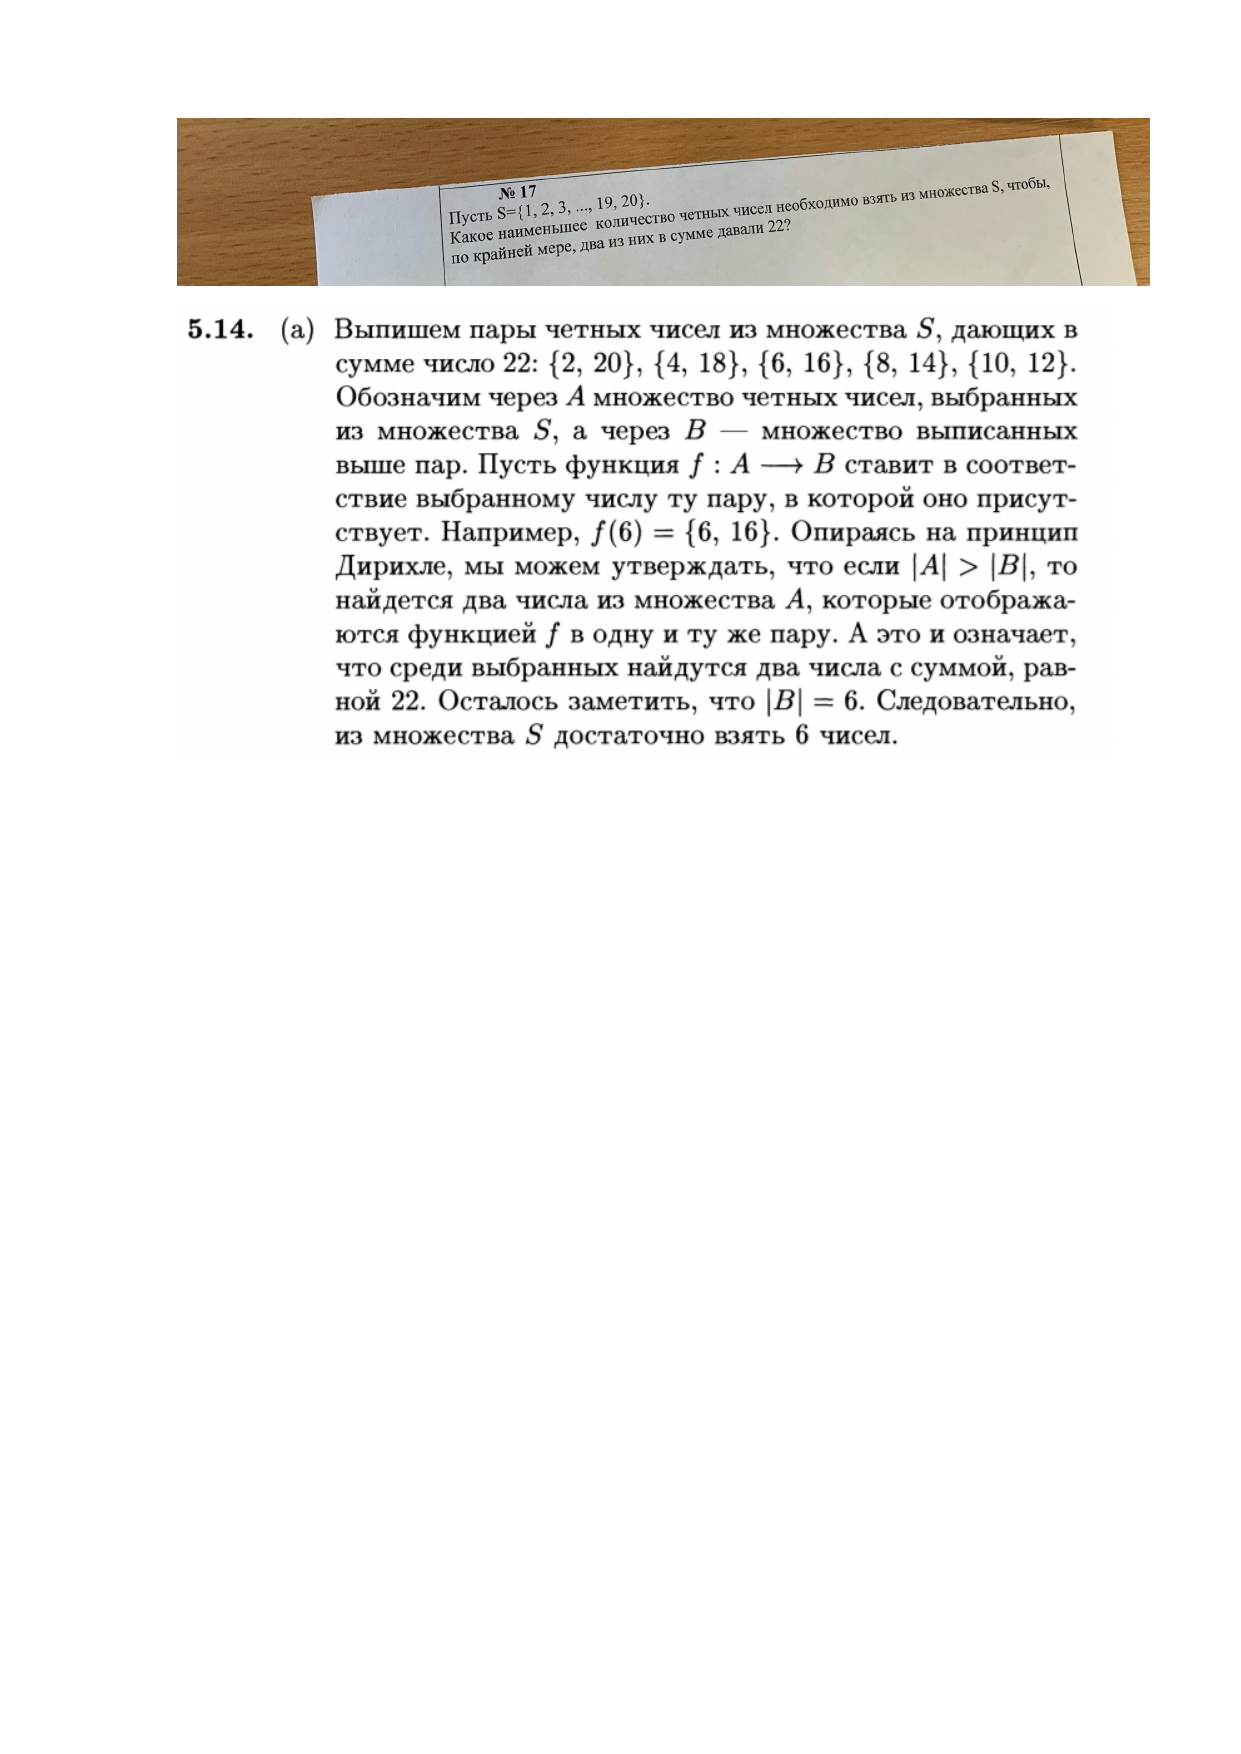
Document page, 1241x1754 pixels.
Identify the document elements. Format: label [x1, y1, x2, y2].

picture [177, 118, 1150, 286]
picture [177, 305, 1114, 757]
